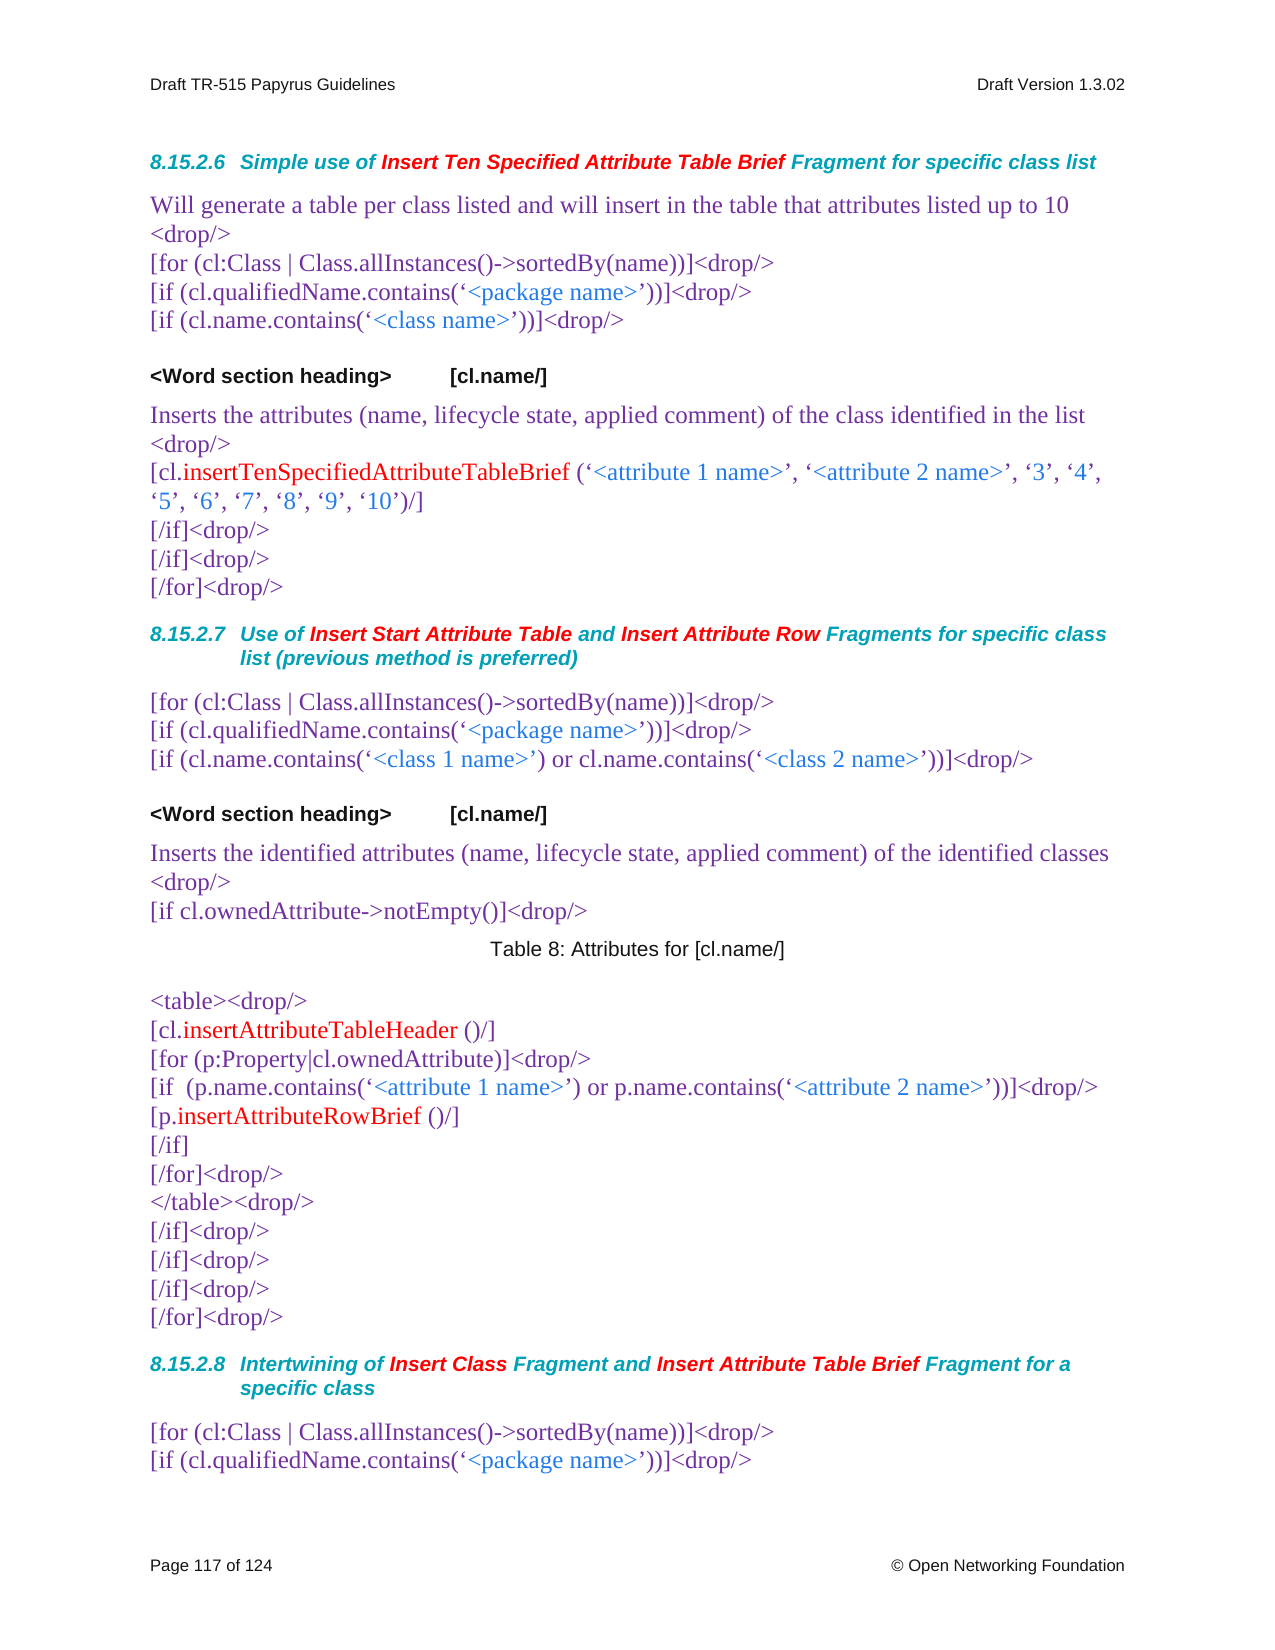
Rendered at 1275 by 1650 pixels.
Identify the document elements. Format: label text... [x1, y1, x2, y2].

text [/for]<drop/> [150, 572, 1125, 601]
text <Word section heading> [cl.name/] [150, 363, 1125, 387]
text Will generate a table per class listed and will insert in the table that attributes listed up to 10 <drop/> [150, 191, 1125, 248]
text [/for]<drop/> [150, 1159, 1125, 1187]
text [for (cl:Class | Class.allInstances()->sortedBy(name))]<drop/> [150, 248, 1125, 277]
text [if (cl.name.contains(‘<class 1 name>’) or cl.name.contains(‘<class 2 name>’))]<drop/> [150, 744, 1125, 773]
text [/if]<drop/> [150, 544, 1125, 572]
text [p.insertAttributeRowBrief ()/] [150, 1101, 1125, 1130]
text [/if]<drop/> [150, 515, 1125, 544]
text [/for]<drop/> [150, 1302, 1125, 1331]
text [/if] [150, 1130, 1125, 1159]
text [if (p.name.contains(‘<attribute 1 name>’) or p.name.contains(‘<attribute 2 name>’))]<drop/> [150, 1072, 1125, 1101]
text [for (cl:Class | Class.allInstances()->sortedBy(name))]<drop/> [150, 687, 1125, 715]
text <table><drop/> [150, 986, 1125, 1015]
subtitle Intertwining of Insert Class Fragment and Insert Attribute Table Brief Fragment for a specific class [150, 1352, 1125, 1400]
subtitle Simple use of Insert Ten Specified Attribute Table Brief Fragment for specific class list [150, 150, 1125, 174]
text Table 8: Attributes for [cl.name/] [150, 937, 1125, 961]
text </table><drop/> [150, 1187, 1125, 1216]
text [for (p:Property|cl.ownedAttribute)]<drop/> [150, 1044, 1125, 1072]
text Inserts the attributes (name, lifecycle state, applied comment) of the class identified in the list <drop/> [cl.insertTenSpecifiedAttributeTableBrief (‘<attribute 1 name>’, ‘<attribute 2 name>’, ‘3’, ‘4’, ‘5’, ‘6’, ‘7’, ‘8’, ‘9’, ‘10’)/] [150, 400, 1125, 515]
text [/if]<drop/> [150, 1274, 1125, 1302]
text [if (cl.name.contains(‘<class name>’))]<drop/> [150, 306, 1125, 334]
text [if (cl.qualifiedName.contains(‘<package name>’))]<drop/> [150, 1445, 1125, 1474]
text Inserts the identified attributes (name, lifecycle state, applied comment) of the identified classes <drop/> [if cl.ownedAttribute->notEmpty()]<drop/> [150, 838, 1125, 925]
text [cl.insertAttributeTableHeader ()/] [150, 1015, 1125, 1044]
text [if (cl.qualifiedName.contains(‘<package name>’))]<drop/> [150, 715, 1125, 744]
subtitle Use of Insert Start Attribute Table and Insert Attribute Row Fragments for specific class list (previous method is preferred) [150, 622, 1125, 670]
text <Word section heading> [cl.name/] [150, 802, 1125, 826]
text [if (cl.qualifiedName.contains(‘<package name>’))]<drop/> [150, 277, 1125, 306]
text [/if]<drop/> [150, 1245, 1125, 1274]
text [/if]<drop/> [150, 1216, 1125, 1245]
text [for (cl:Class | Class.allInstances()->sortedBy(name))]<drop/> [150, 1417, 1125, 1445]
